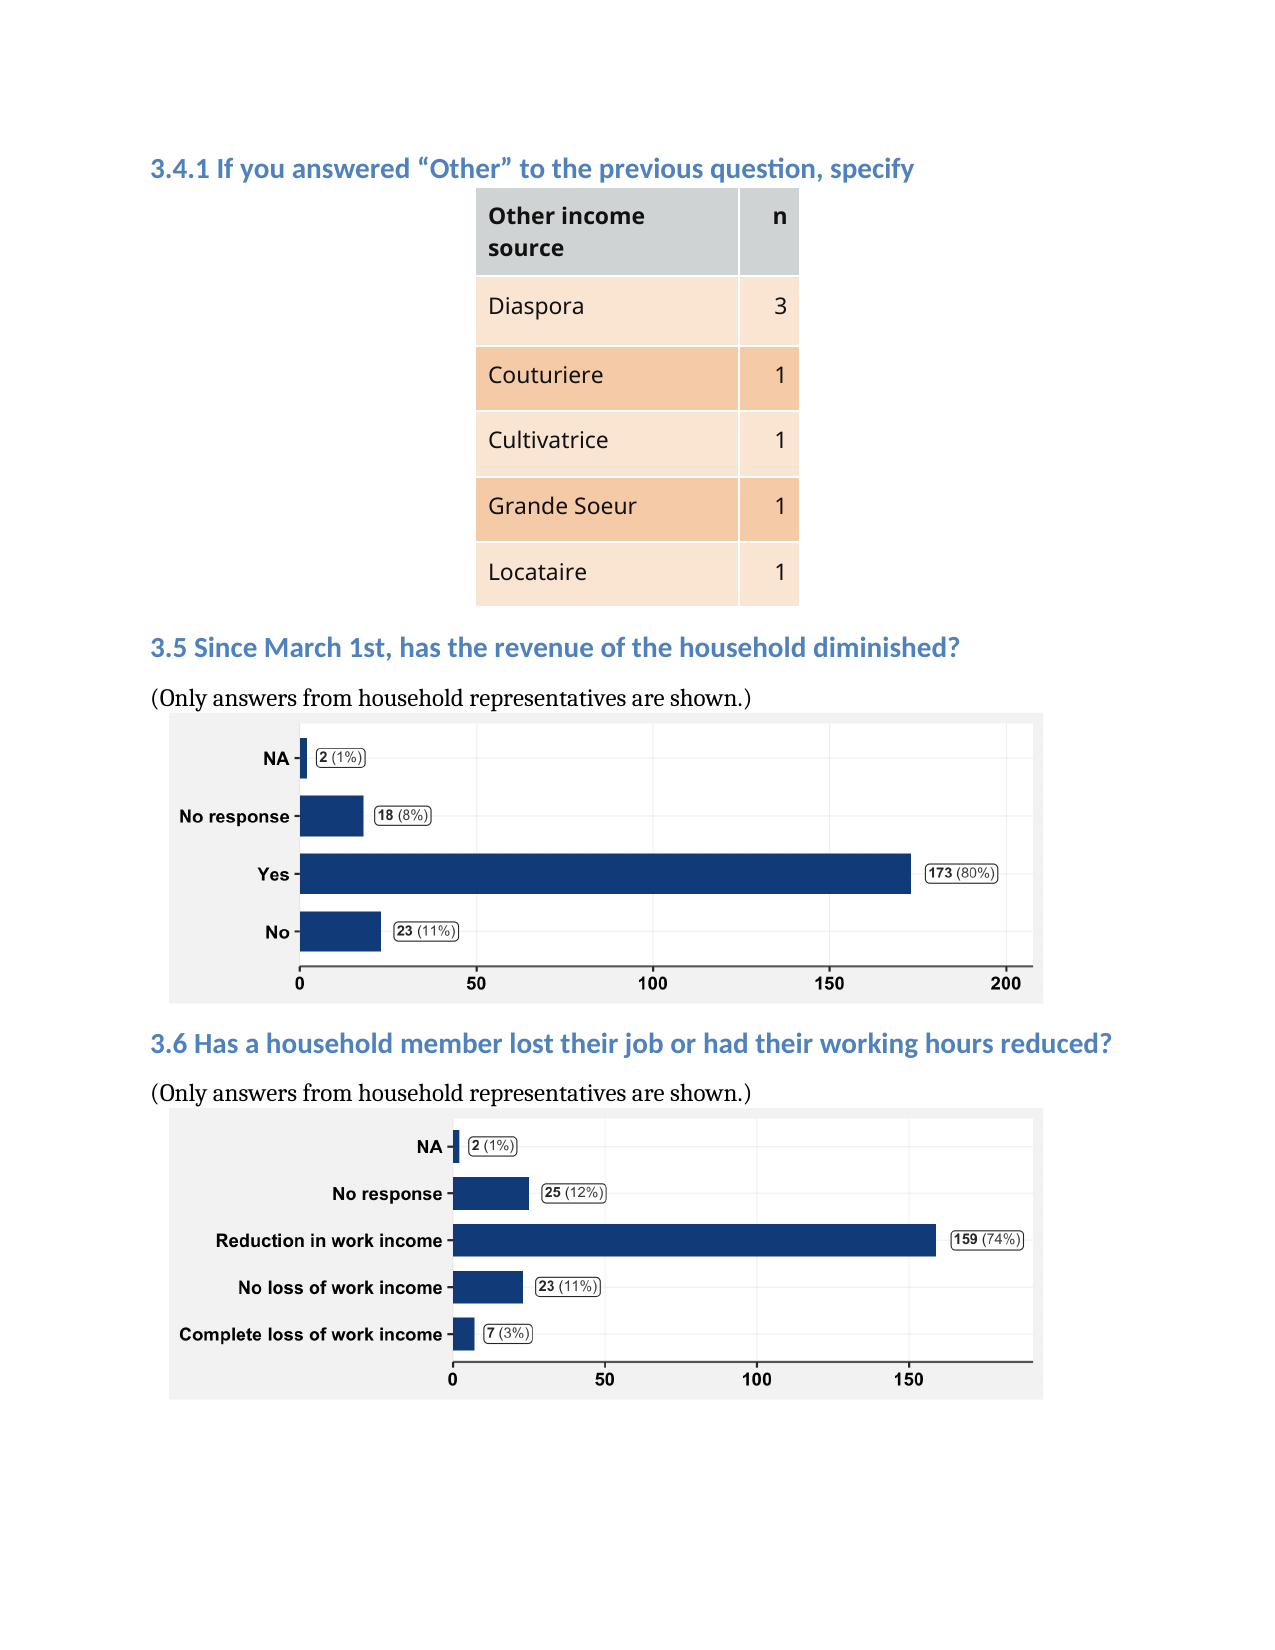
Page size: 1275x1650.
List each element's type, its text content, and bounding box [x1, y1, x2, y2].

table_cell 1 [740, 478, 799, 541]
table_header n [740, 188, 799, 275]
subtitle 3.5 Since March 1st, has the revenue of the household diminished? [150, 629, 1125, 665]
subtitle 3.6 Has a household member lost their job or had their working hours reduced? [150, 1025, 1125, 1061]
table_cell 3 [740, 277, 799, 345]
table_cell Grande Soeur [476, 478, 738, 541]
table_cell Couturiere [476, 347, 738, 410]
table_cell 1 [740, 347, 799, 410]
picture [168, 712, 1044, 1004]
table_header Other income source [476, 188, 738, 275]
picture [168, 1108, 1044, 1400]
table_cell Diaspora [476, 277, 738, 345]
table_cell Locataire [476, 543, 738, 606]
subtitle 3.4.1 If you answered “Other” to the previous question, specify [150, 150, 1125, 186]
table_cell 1 [740, 543, 799, 606]
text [150, 1079, 1125, 1400]
table_cell Cultivatrice [476, 412, 738, 476]
table_cell 1 [740, 412, 799, 476]
